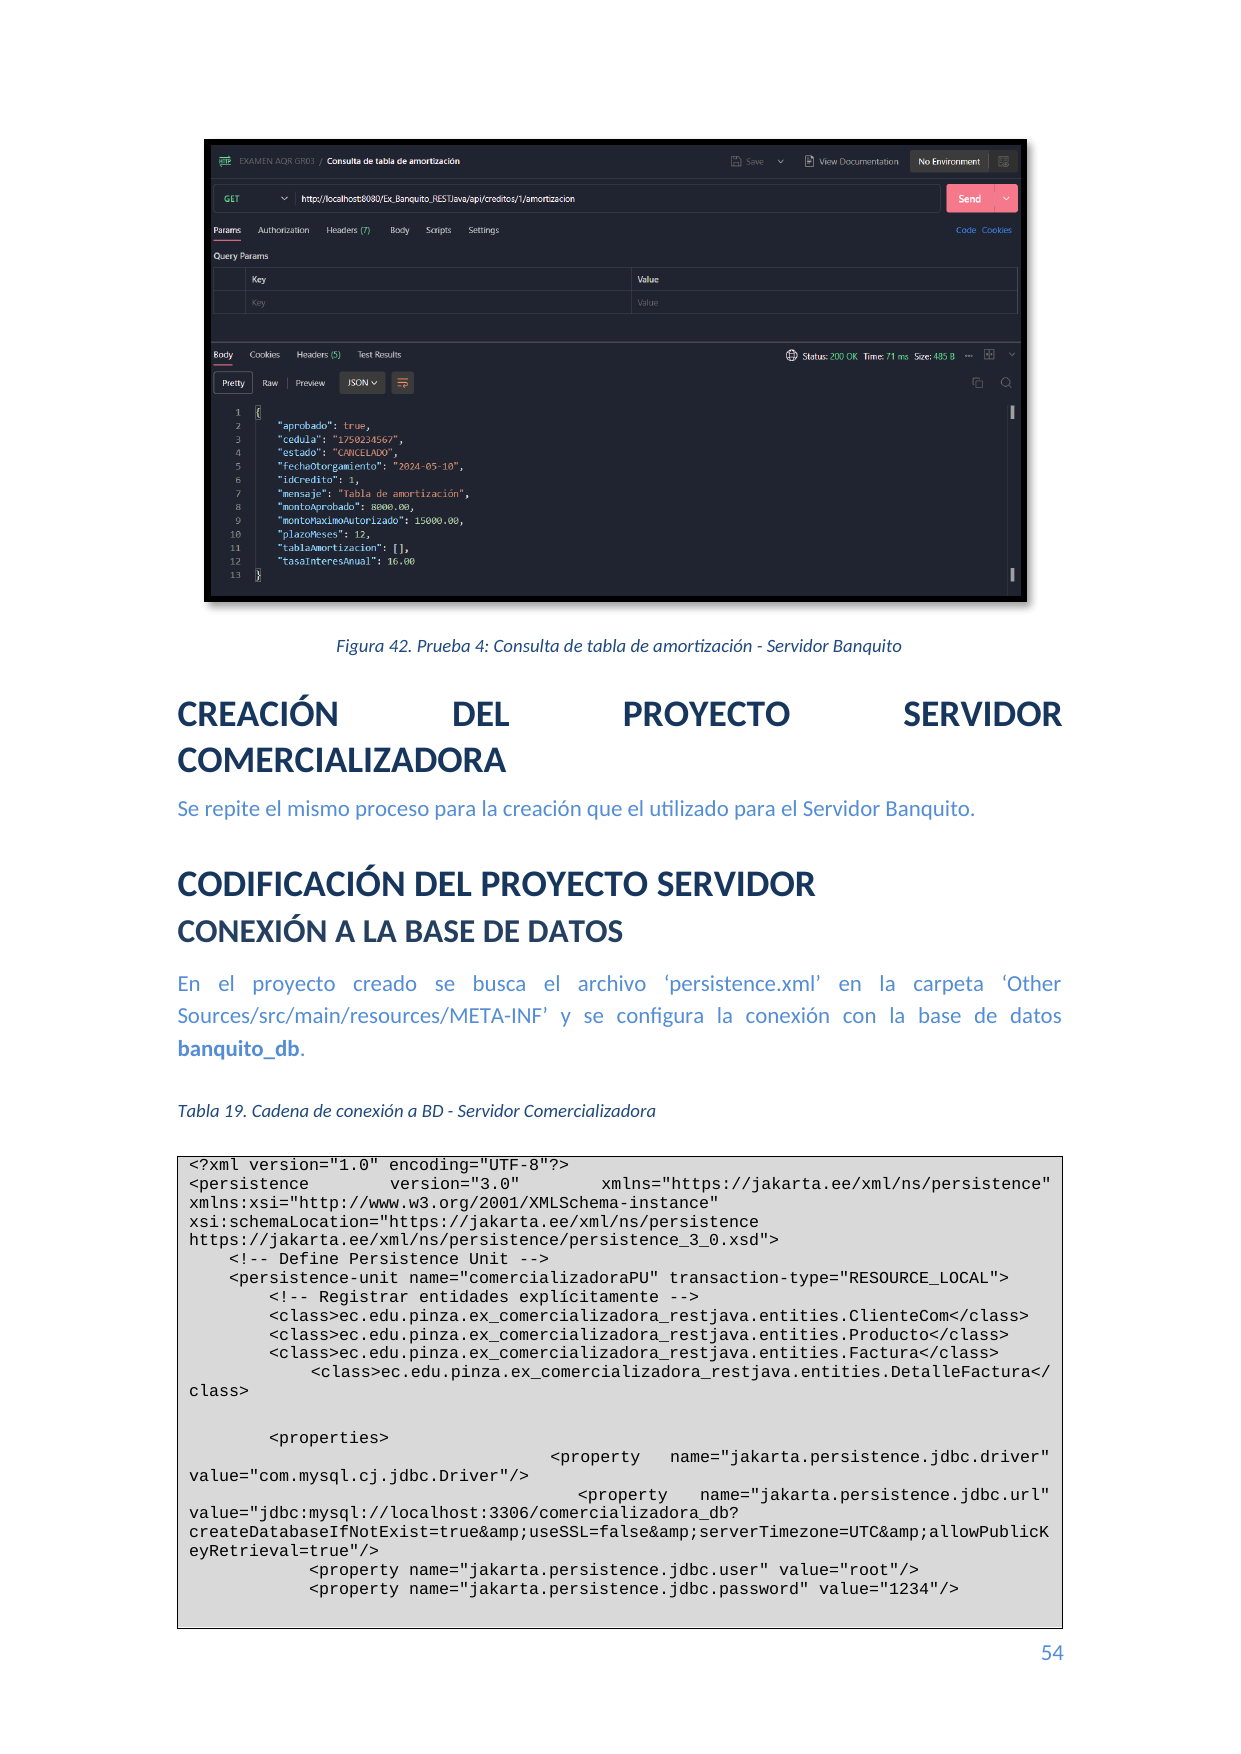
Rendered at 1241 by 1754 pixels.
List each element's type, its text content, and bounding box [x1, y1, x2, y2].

text Figura 42. Prueba 4: Consulta de tabla de amortización - Servidor Banquito [177, 634, 1063, 657]
text Tabla 19. Cadena de conexión a BD - Servidor Comercializadora [177, 1099, 1063, 1122]
subtitle CREACIÓN DEL PROYECTO SERVIDOR COMERCIALIZADORA [177, 690, 1063, 782]
subtitle CONEXIÓN A LA BASE DE DATOS [177, 910, 1063, 951]
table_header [178, 1157, 1062, 1627]
text En el proyecto creado se busca el archivo ‘persistence.xml’ en la carpeta ‘Other Sources/src/main/resources/META-INF’ y se configura la conexión con la base de datos banquito_db. [177, 969, 1063, 1062]
picture [211, 145, 1021, 596]
subtitle CODIFICACIÓN DEL PROYECTO SERVIDOR [177, 860, 1063, 906]
text Se repite el mismo proceso para la creación que el utilizado para el Servidor Banquito. [177, 794, 1063, 823]
